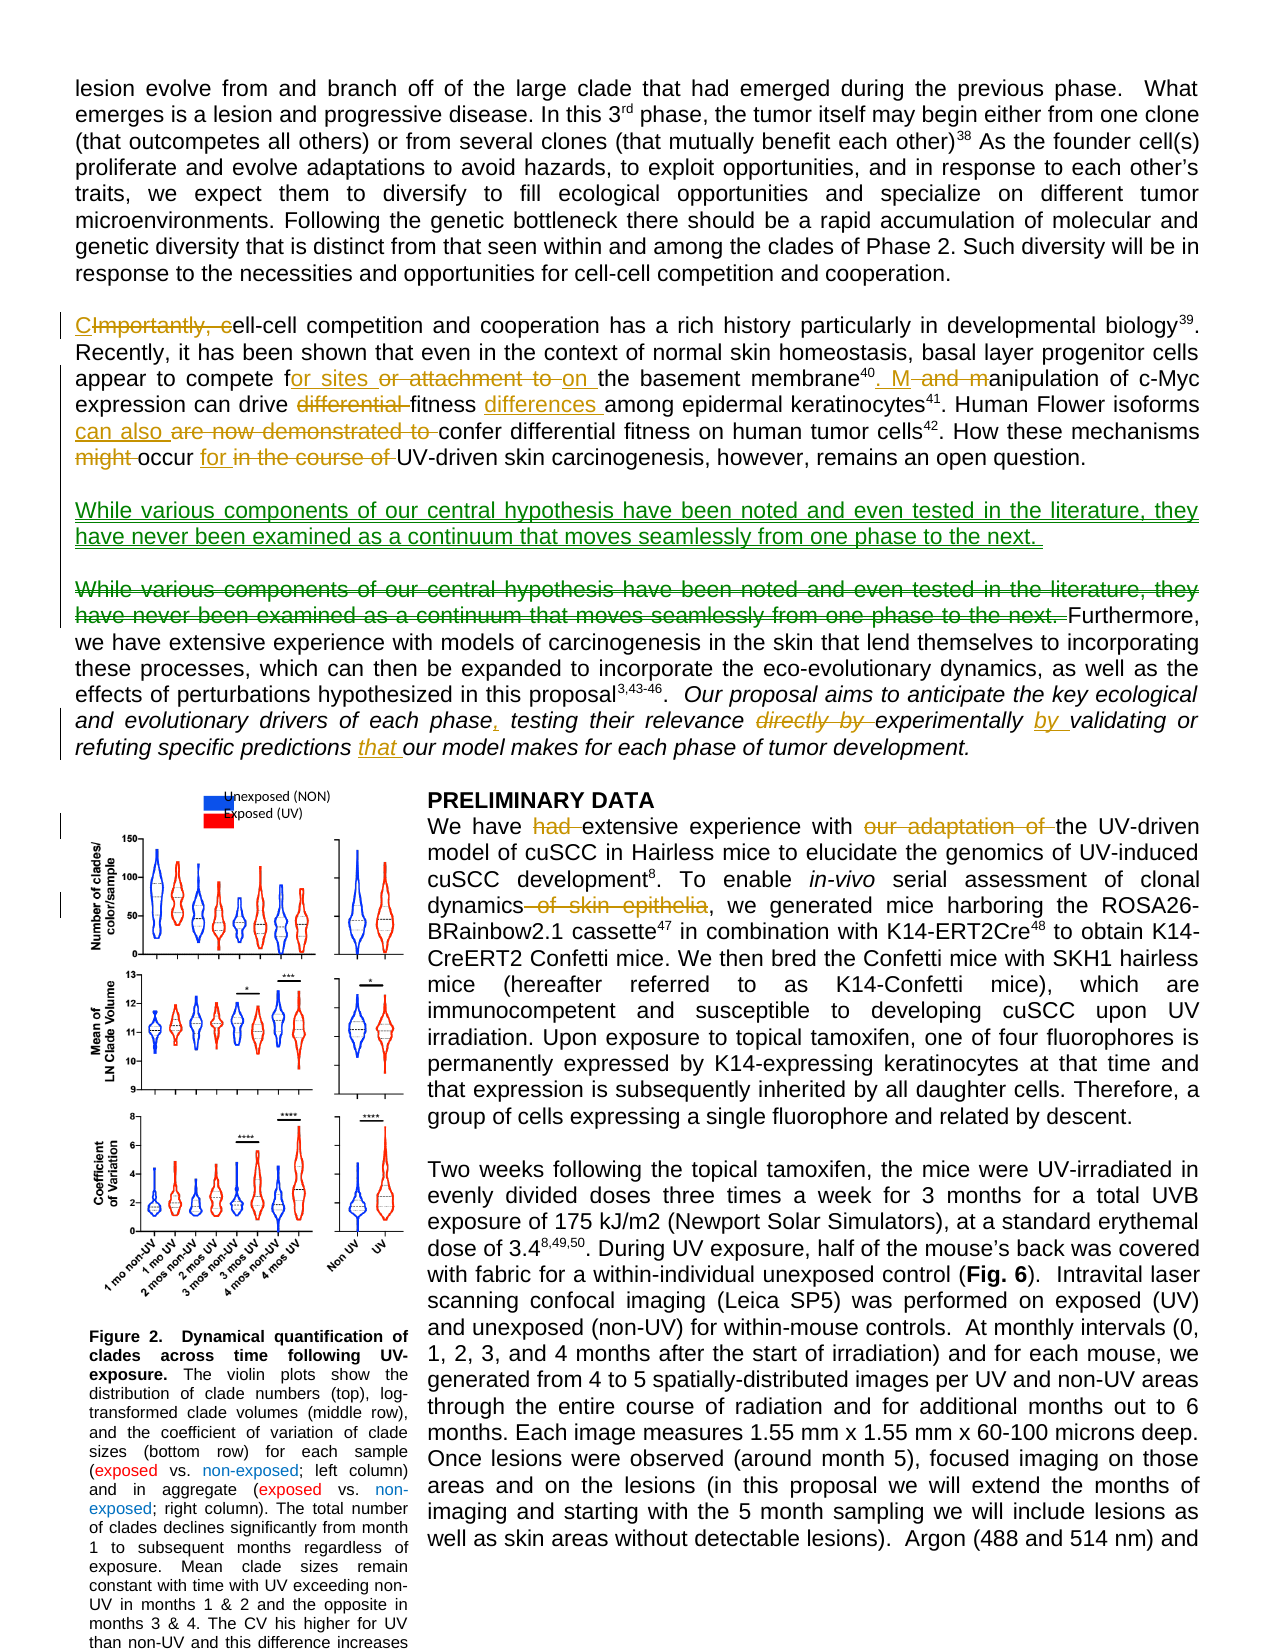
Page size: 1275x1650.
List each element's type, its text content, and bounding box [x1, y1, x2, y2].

text PRELIMINARY DATA [75, 787, 1200, 813]
text Furthermore, we have extensive experience with models of carcinogenesis in the skin that lend themselves to incorporating these processes, which can then be expanded to incorporate the eco-evolutionary dynamics, as well as the effects of perturbations hypothesized in this proposal3,43-46. Our proposal aims to anticipate the key ecological and evolutionary drivers of each phase testing their relevance experimentally validating or refuting specific predictions our model makes for each phase of tumor development. [75, 576, 1200, 760]
text ell-cell competition and cooperation has a rich history particularly in developmental biology39. Recently, it has been shown that even in the context of normal skin homeostasis, basal layer progenitor cells appear to compete fthe basement membrane40anipulation of c-Myc expression can drive fitness among epidermal keratinocytes41. Human Flower isoforms confer differential fitness on human tumor cells42. How these mechanisms occur UV-driven skin carcinogenesis, however, remains an open question. [75, 312, 1200, 470]
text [75, 1156, 1200, 1551]
text We have extensive experience with the UV-driven model of cuSCC in Hairless mice to elucidate the genomics of UV-induced cuSCC development8. To enable in-vivo serial assessment of clonal dynamics, we generated mice harboring the ROSA26-BRainbow2.1 cassette47 in combination with K14-ERT2Cre48 to obtain K14-CreERT2 Confetti mice. We then bred the Confetti mice with SKH1 hairless mice (hereafter referred to as K14-Confetti mice), which are immunocompetent and susceptible to developing cuSCC upon UV irradiation. Upon exposure to topical tamoxifen, one of four fluorophores is permanently expressed by K14-expressing keratinocytes at that time and that expression is subsequently inherited by all daughter cells. Therefore, a group of cells expressing a single fluorophore and related by descent. [75, 813, 1200, 1129]
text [75, 75, 1200, 286]
